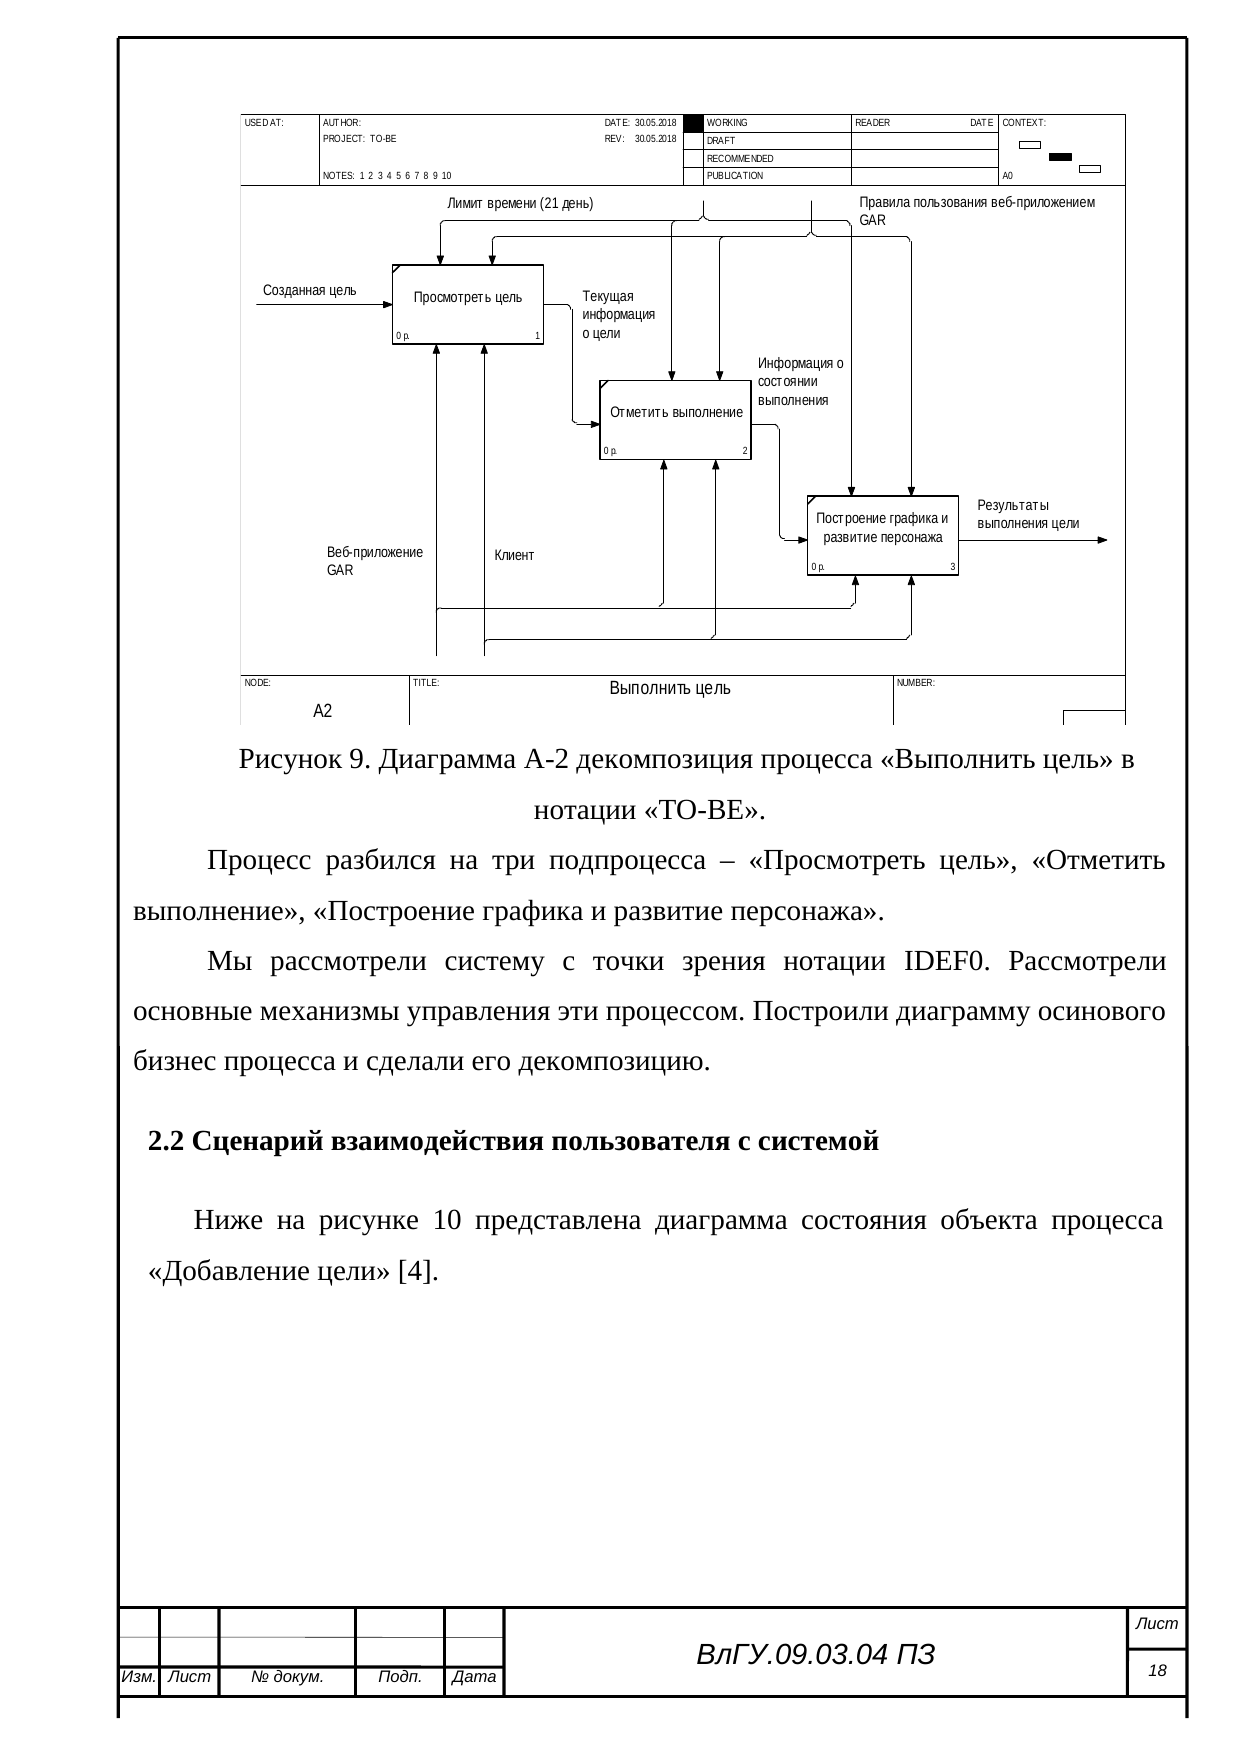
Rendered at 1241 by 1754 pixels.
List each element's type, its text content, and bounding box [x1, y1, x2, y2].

text Рисунок 9. Диаграмма A-2 декомпозиция процесса «Выполнить цель» в нотации «TO-BE». [133, 742, 1167, 826]
text Процесс разбился на три подпроцесса – «Просмотреть цель», «Отметить выполнение», «Построение графика и развитие персонажа». [133, 842, 1167, 926]
text Ниже на рисунке 10 представлена диаграмма состояния объекта процесса «Добавление цели» [4]. [148, 1202, 1164, 1286]
text 2.2 Сценарий взаимодействия пользователя с системой [148, 1123, 1164, 1157]
text Мы рассмотрели систему с точки зрения нотации IDEF0. Рассмотрели основные механизмы управления эти процессом. Построили диаграмму осинового бизнес процесса и сделали его декомпозицию. [133, 943, 1167, 1077]
